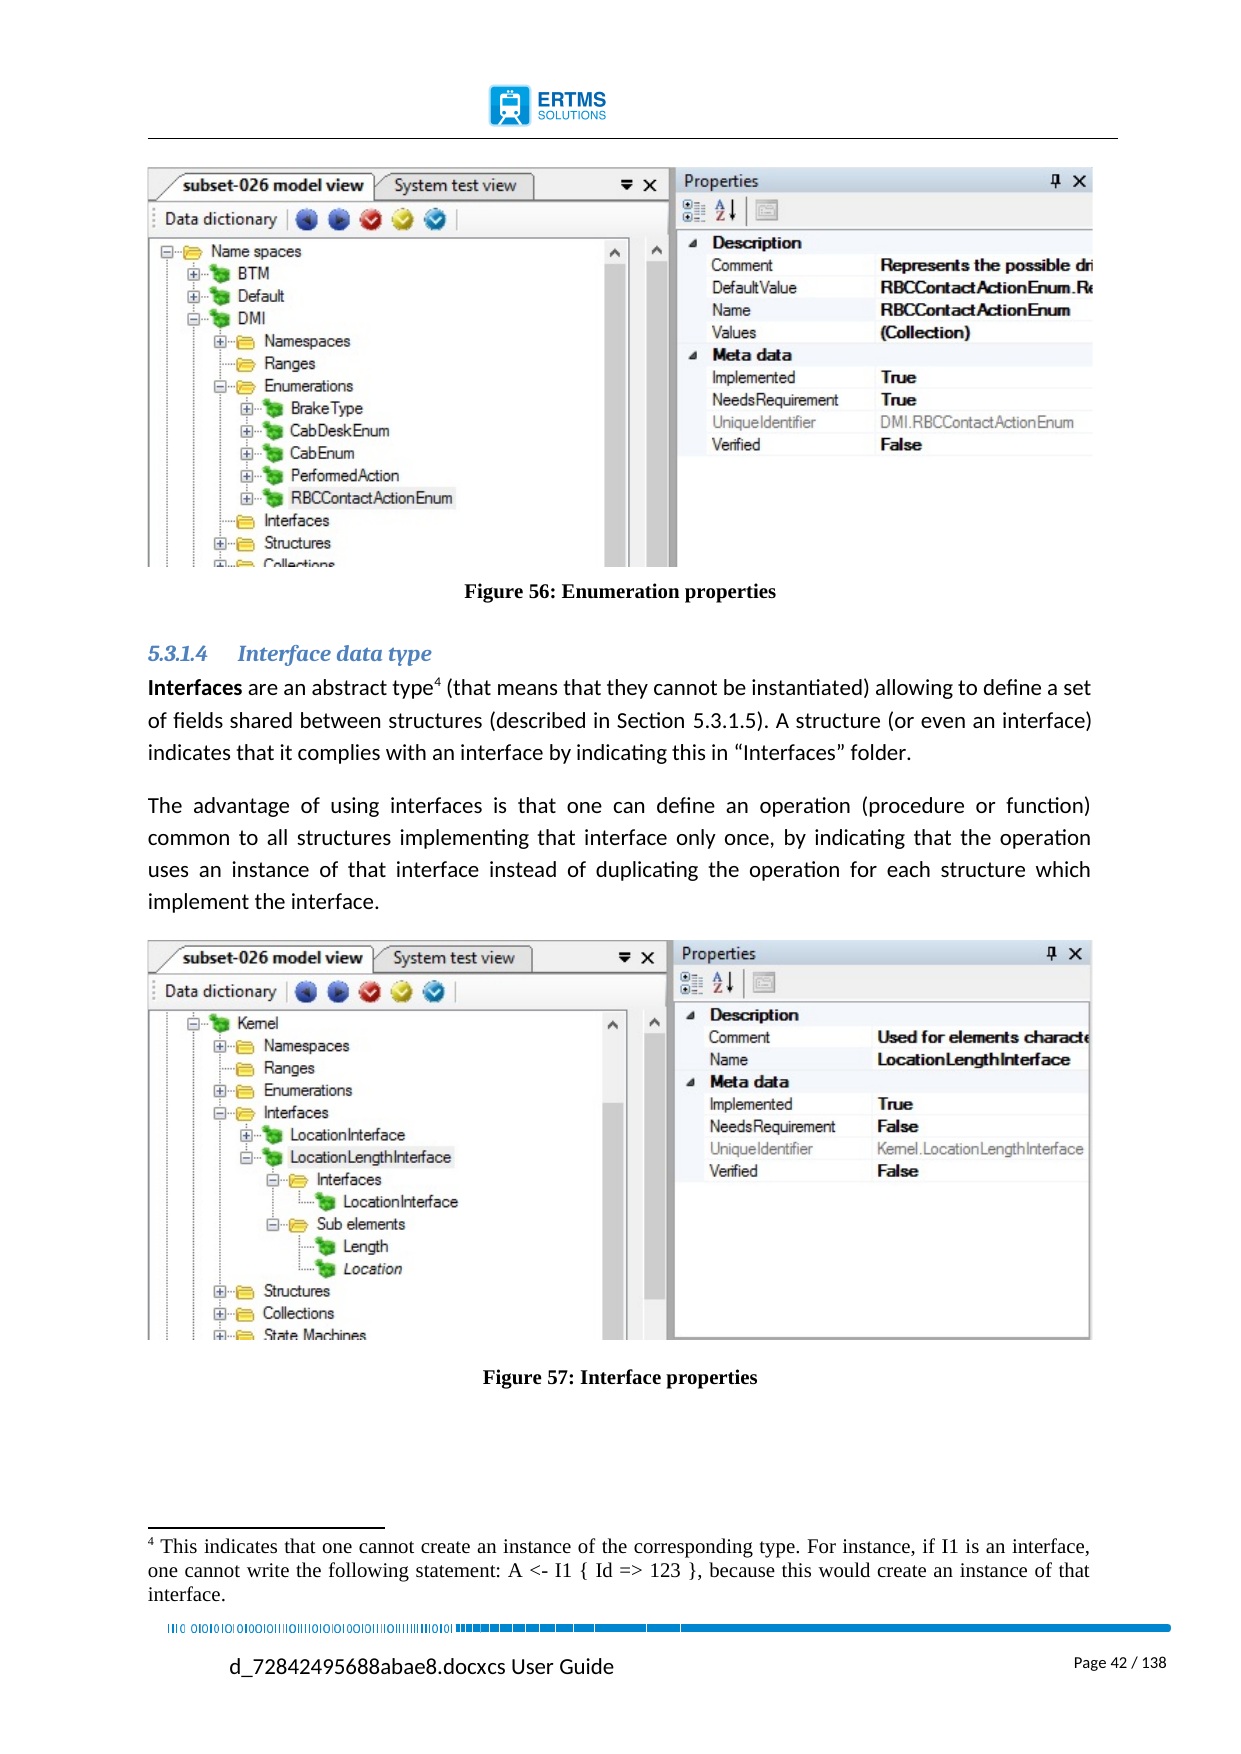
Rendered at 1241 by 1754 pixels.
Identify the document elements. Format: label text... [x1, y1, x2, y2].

text Figure 57: Interface properties [148, 1365, 1093, 1389]
text The advantage of using interfaces is that one can define an operation (procedure or function) common to all structures implementing that interface only once, by indicating that the operation uses an instance of that interface instead of duplicating the operation for each structure which implement the interface. [148, 791, 1093, 916]
picture [147, 940, 1093, 1340]
text Figure 56: Enumeration properties [148, 579, 1093, 603]
picture [167, 1624, 1171, 1633]
picture [477, 73, 617, 138]
text Interfaces are an abstract type (that means that they cannot be instantiated) allowing to define a set of fields shared between structures (described in Section 5.3.1.5). A structure (or even an interface) indicates that it complies with an interface by indicating this in “Interfaces” folder. [148, 673, 1093, 766]
picture [147, 167, 1093, 567]
subtitle Interface data type [148, 641, 1093, 667]
